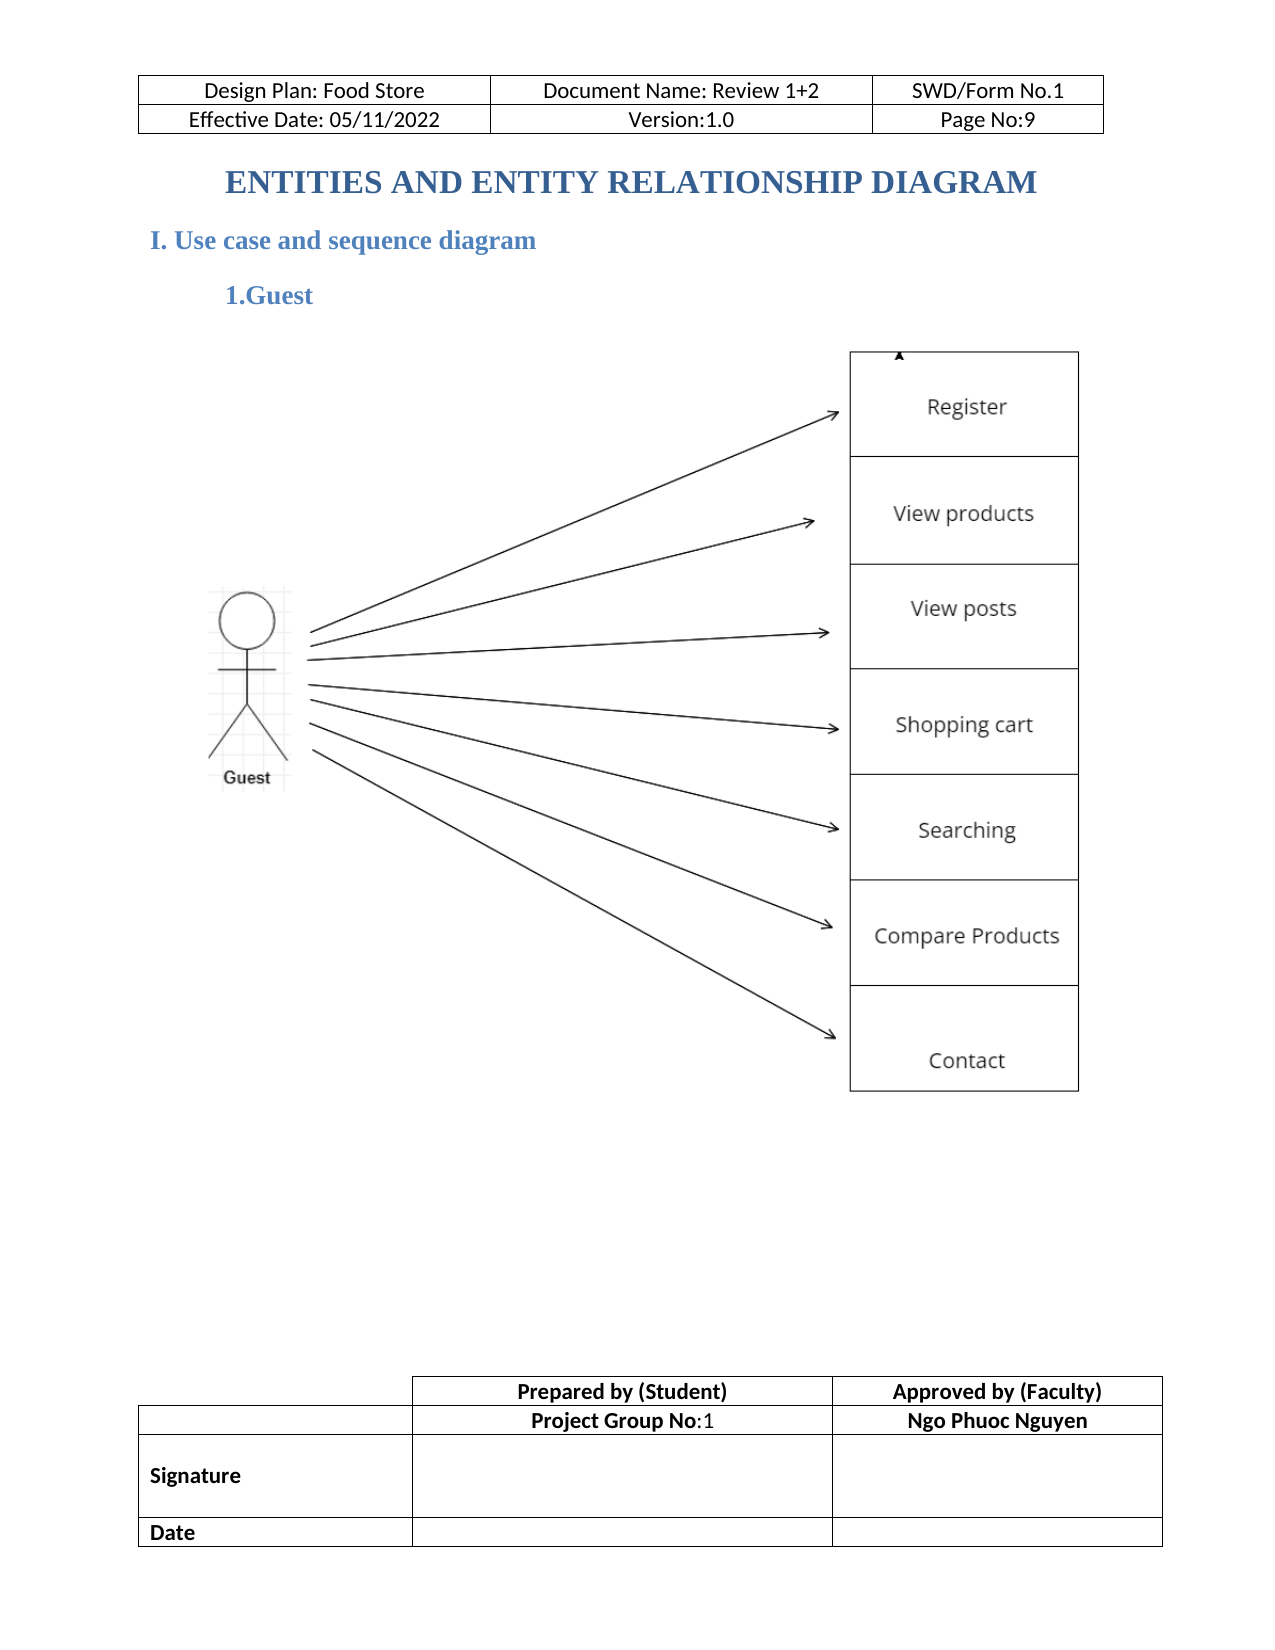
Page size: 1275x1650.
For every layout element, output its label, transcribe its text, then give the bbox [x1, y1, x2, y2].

subtitle 1.Guest [150, 279, 1125, 310]
subtitle I. Use case and sequence diagram [150, 224, 1125, 256]
picture [150, 312, 1125, 1097]
subtitle ENTITIES AND ENTITY RELATIONSHIP DIAGRAM [150, 162, 1125, 201]
